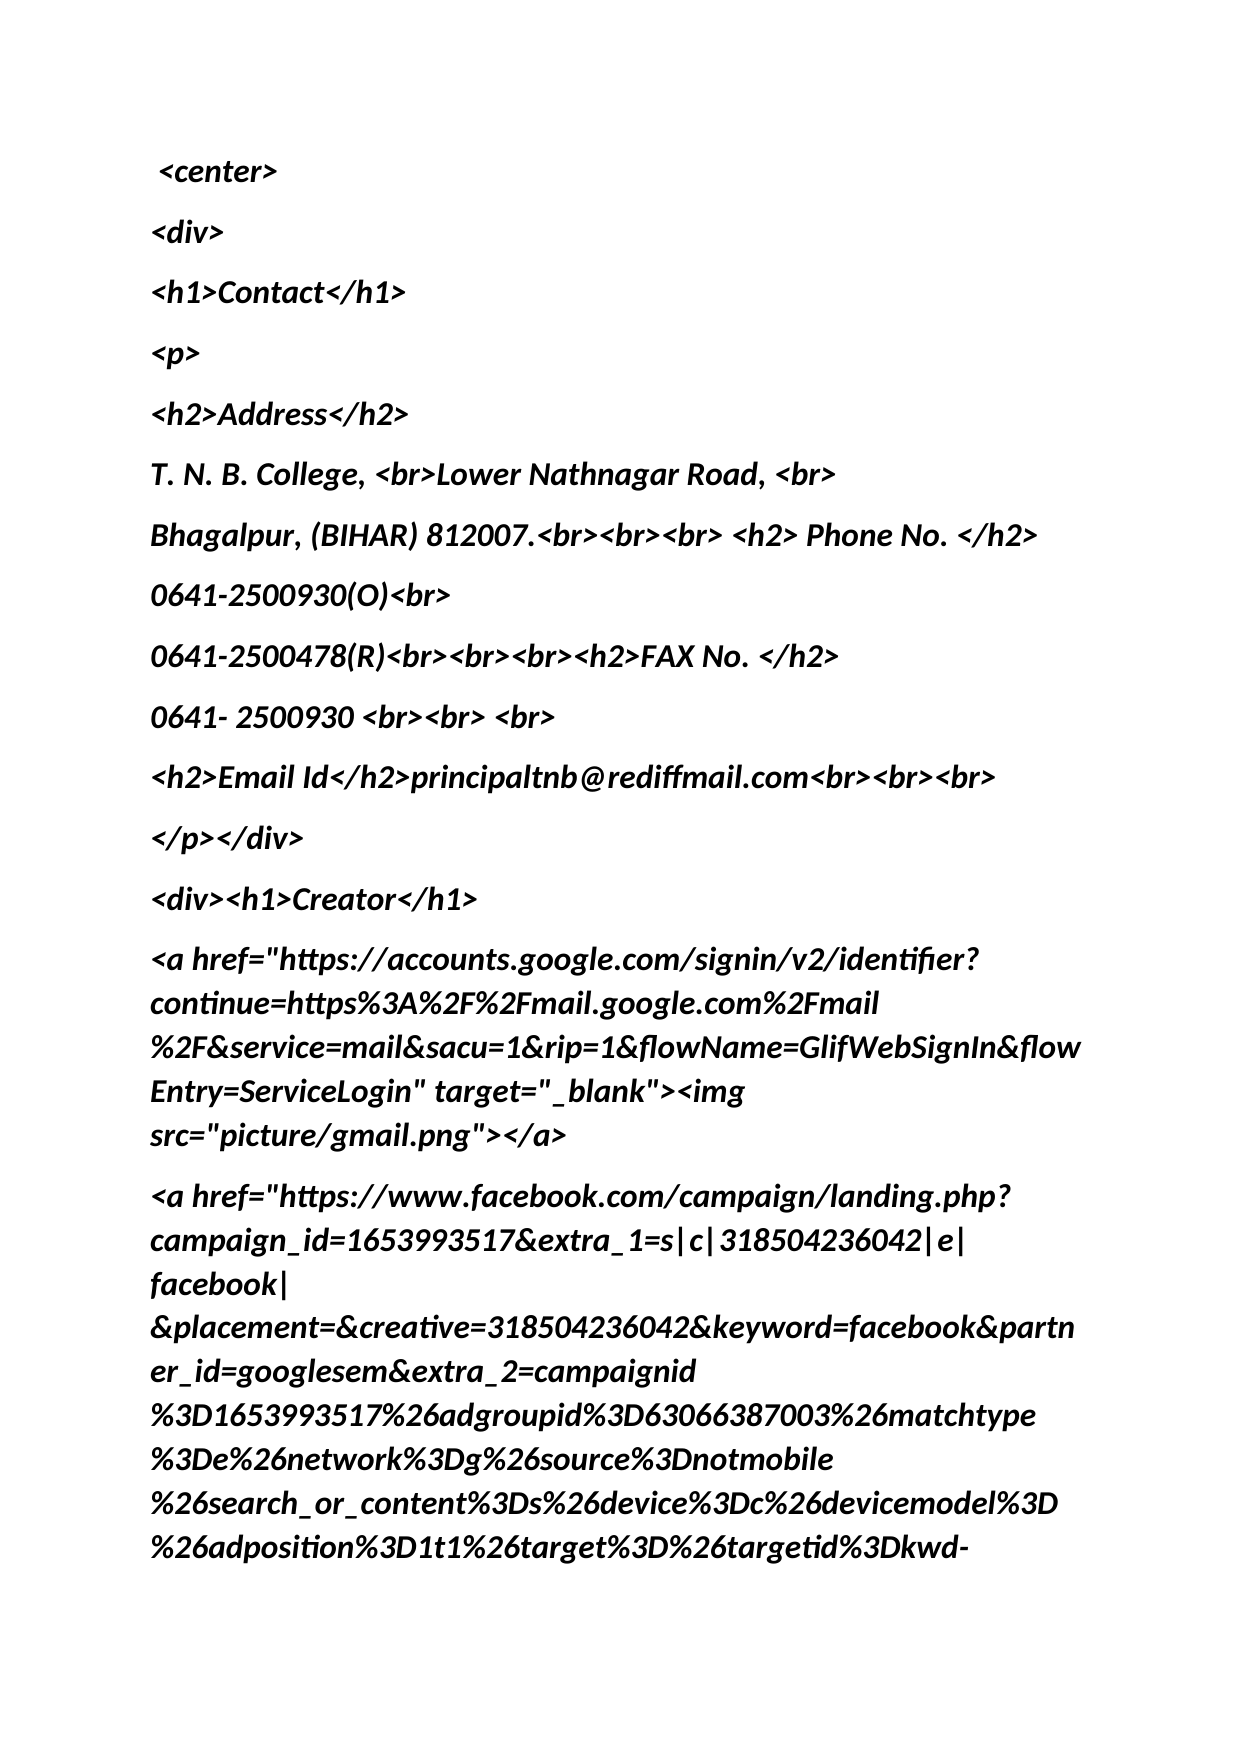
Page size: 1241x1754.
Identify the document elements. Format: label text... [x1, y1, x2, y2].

text <a href="https://accounts.google.com/signin/v2/identifier?continue=https%3A%2F%2Fmail.google.com%2Fmail%2F&service=mail&sacu=1&rip=1&flowName=GlifWebSignIn&flowEntry=ServiceLogin" target="_blank"><img src="picture/gmail.png"></a> [150, 938, 1090, 1155]
text <h2>Address</h2> [150, 392, 1090, 433]
text 0641-2500930(O)<br> [150, 574, 1090, 615]
text <p> [150, 332, 1090, 373]
text Bhagalpur, (BIHAR) 812007.<br><br><br> <h2> Phone No. </h2> [150, 514, 1090, 554]
text 0641- 2500930 <br><br> <br> [150, 696, 1090, 736]
text <h2>Email Id</h2>principaltnb@rediffmail.com<br><br><br> [150, 756, 1090, 797]
text <h1>Contact</h1> [150, 271, 1090, 312]
text <div> [150, 211, 1090, 251]
text <center> [150, 150, 1090, 191]
text <div><h1>Creator</h1> [150, 877, 1090, 918]
text </p></div> [150, 817, 1090, 858]
text T. N. B. College, <br>Lower Nathnagar Road, <br> [150, 453, 1090, 494]
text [150, 1174, 1090, 1567]
text 0641-2500478(R)<br><br><br><h2>FAX No. </h2> [150, 635, 1090, 676]
